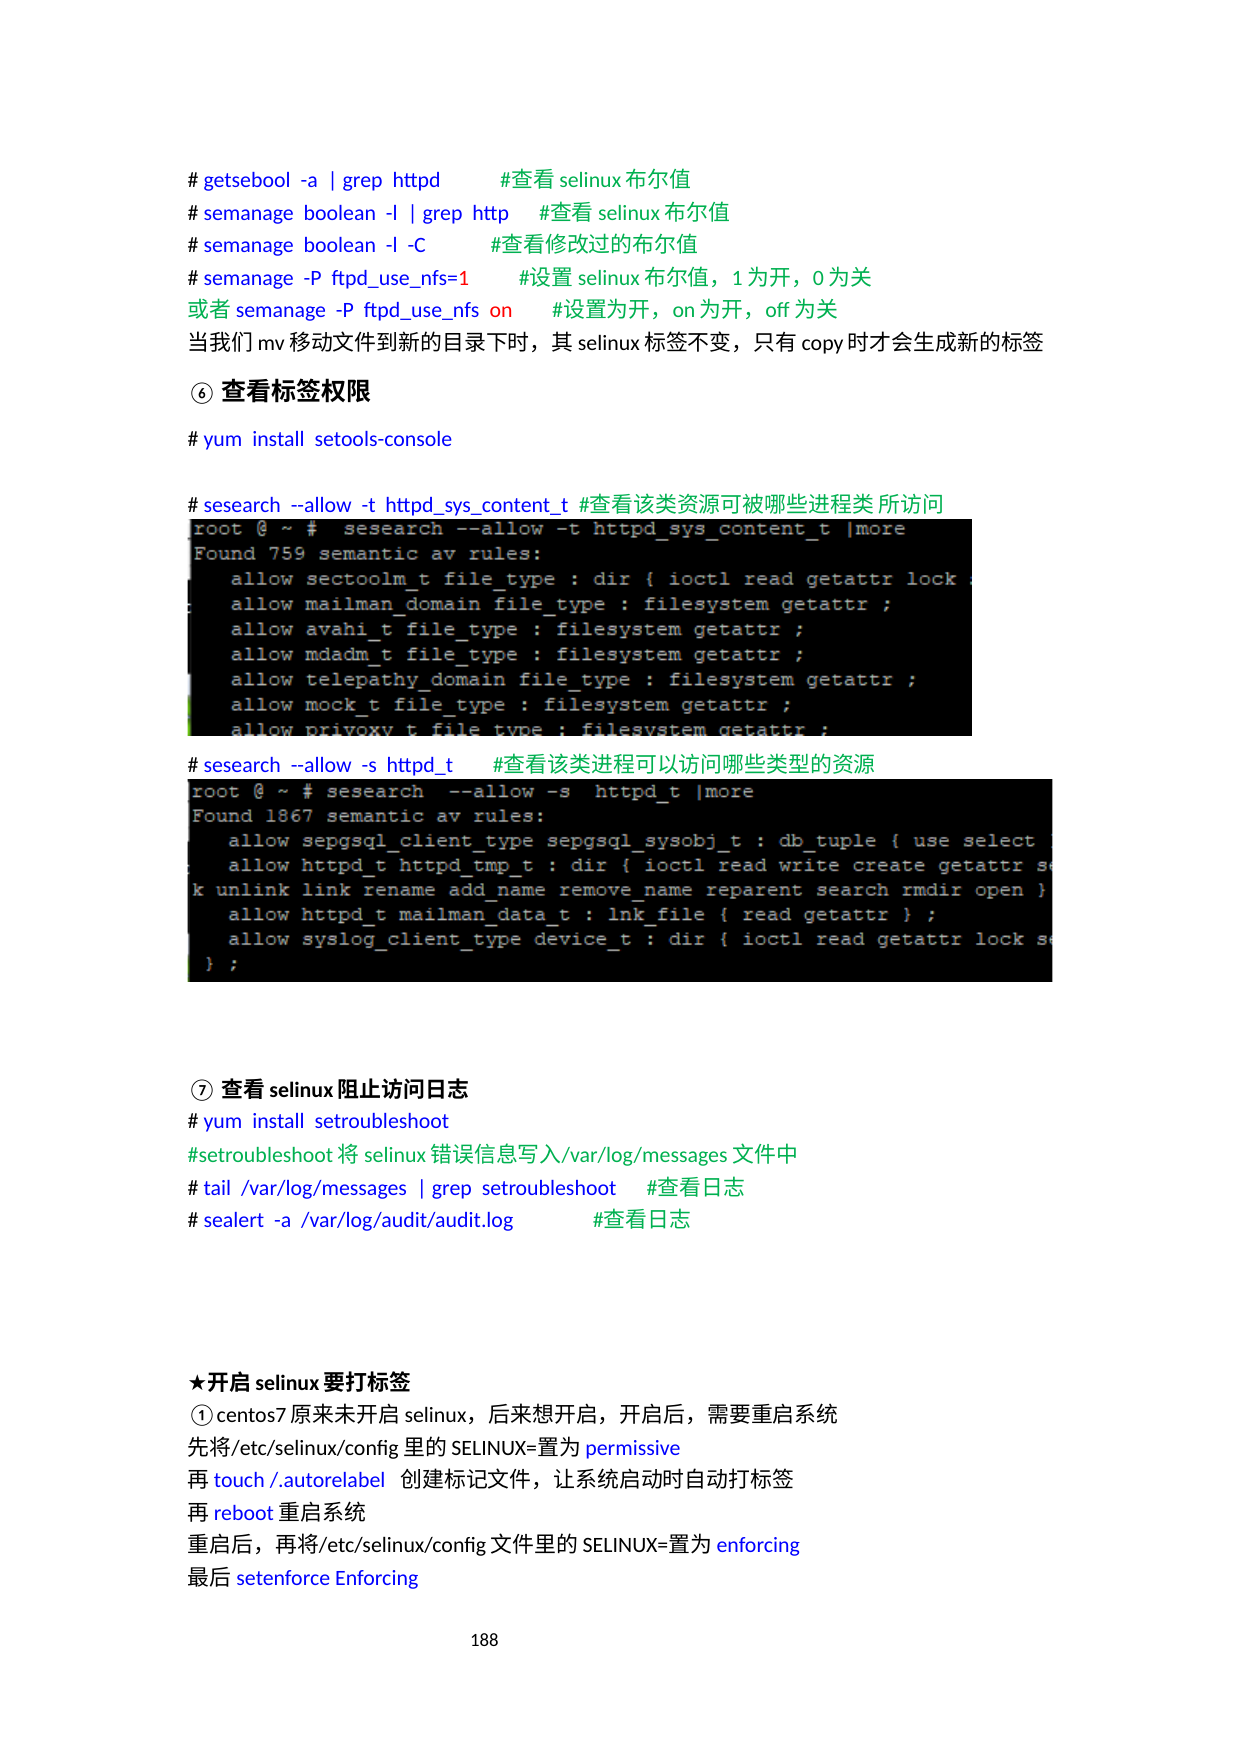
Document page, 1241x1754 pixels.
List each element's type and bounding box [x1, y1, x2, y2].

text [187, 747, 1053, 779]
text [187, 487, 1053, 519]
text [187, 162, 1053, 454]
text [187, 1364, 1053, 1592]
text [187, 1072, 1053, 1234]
picture [187, 519, 972, 736]
picture [187, 779, 1053, 982]
